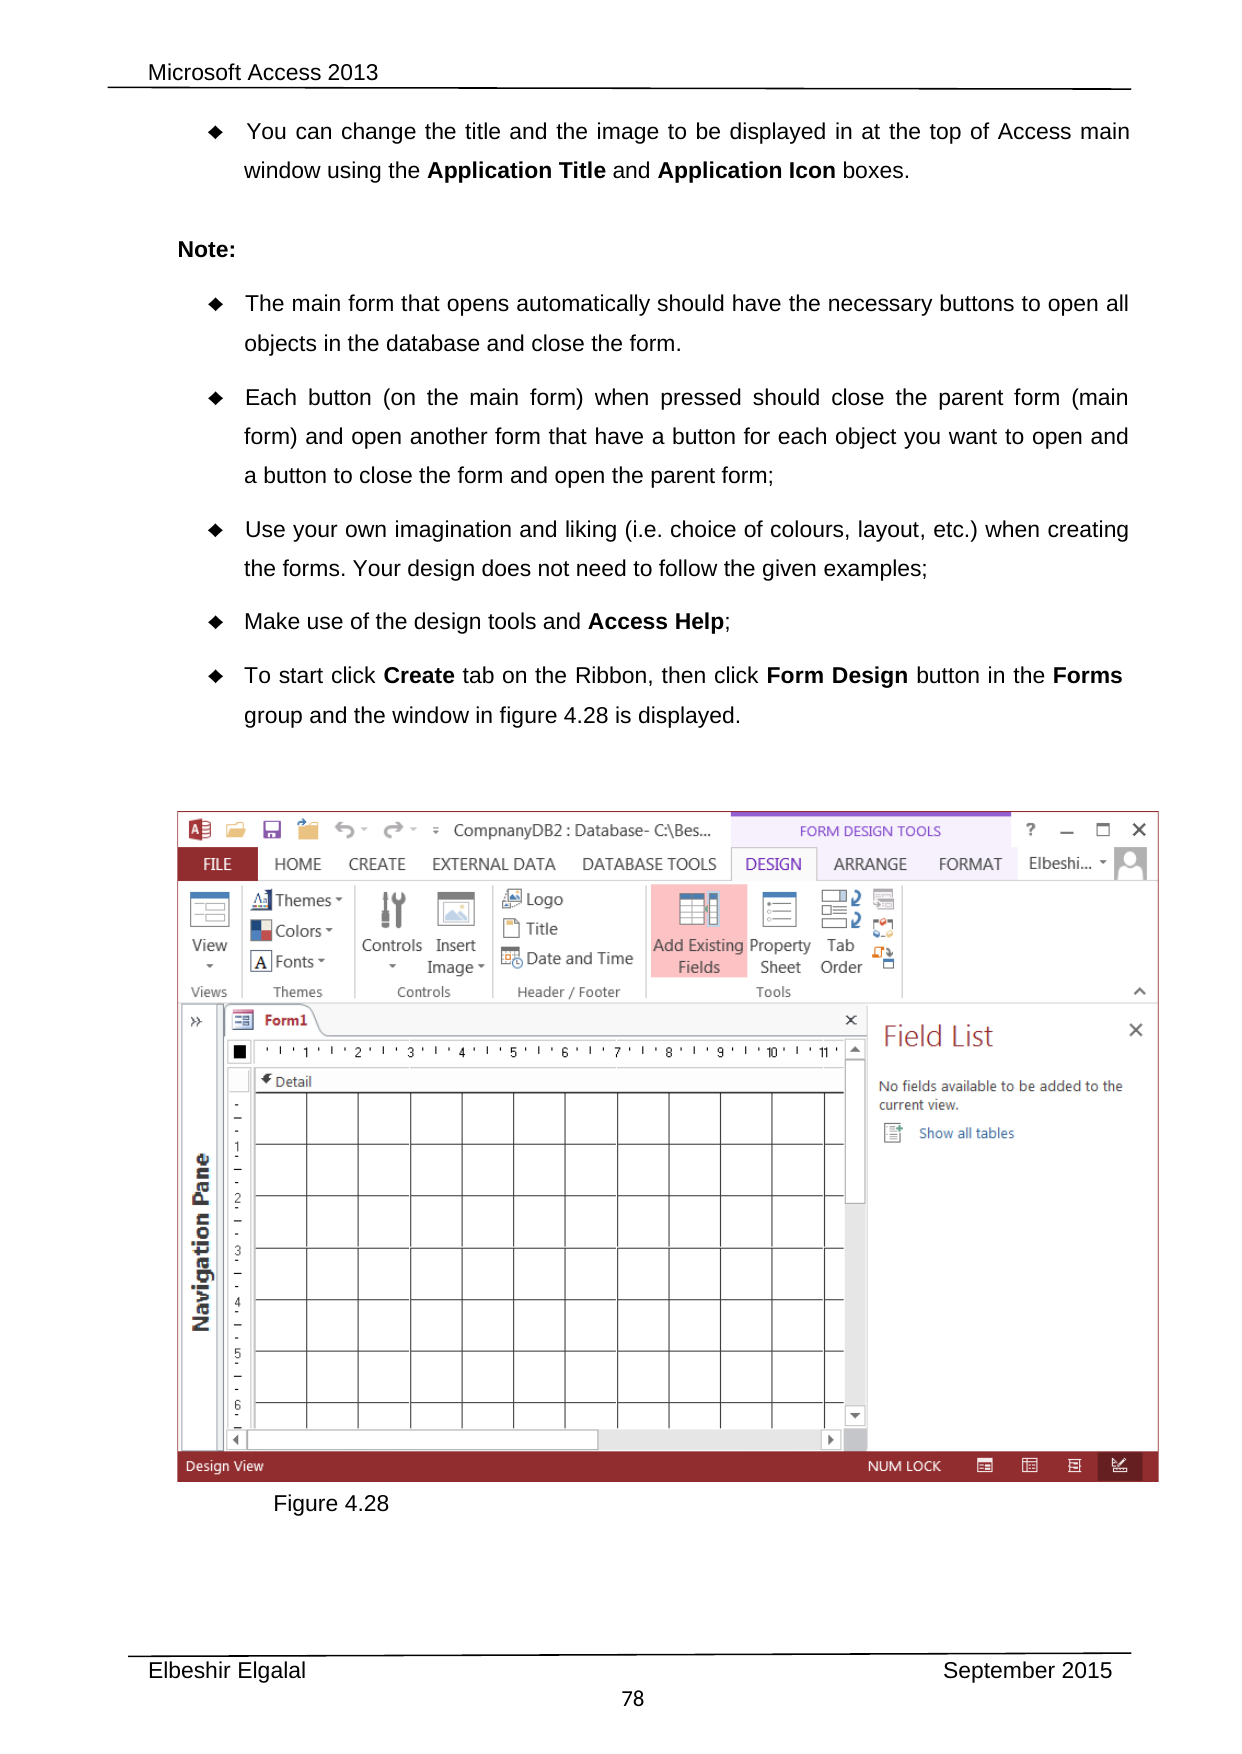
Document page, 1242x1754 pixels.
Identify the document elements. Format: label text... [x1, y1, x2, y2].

text ♦ The main form that opens automatically should have the necessary buttons to open all objects in the database and close the form. [207, 290, 1130, 356]
text ♦ Use your own imagination and liking (i.e. choice of colours, layout, etc.) when creating the forms. Your design does not need to follow the given examples; [207, 516, 1129, 581]
text ♦ You can change the title and the image to be displayed in at the top of Access main window using the Application Title and Application Icon boxes. [207, 118, 1129, 184]
picture [177, 811, 1159, 1482]
text ♦ Each button (on the main form) when pressed should close the parent form (main form) and open another form that have a button for each object you want to open and a button to close the form and open the parent form; [207, 383, 1129, 488]
text group and the window in figure 4.28 is displayed. [244, 702, 1167, 728]
text Figure 4.28 [273, 1490, 1167, 1516]
text ♦ To start click Create tab on the Ribbon, then click Form Design button in the Forms [207, 662, 1167, 688]
text ♦ Make use of the design tools and Access Help; [207, 608, 1167, 635]
text Note: [177, 236, 1167, 263]
